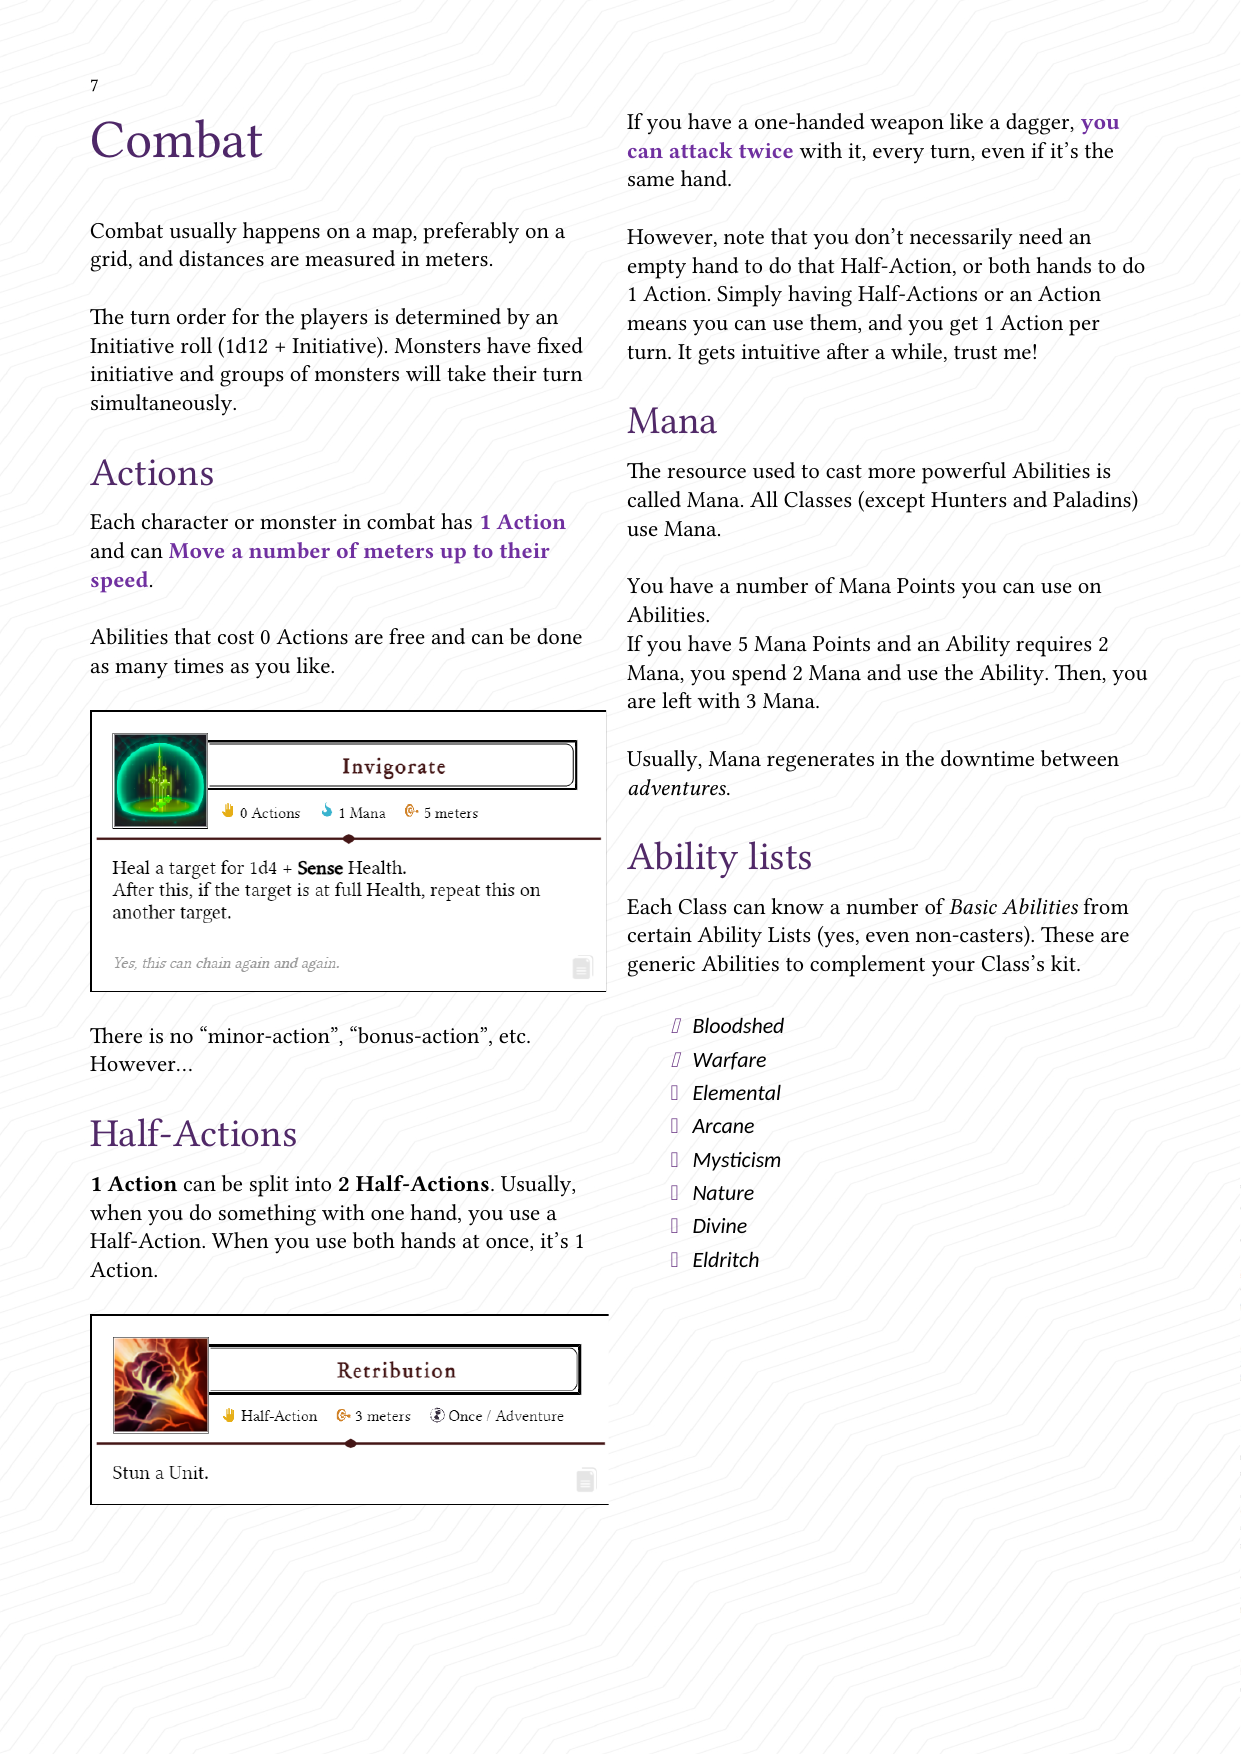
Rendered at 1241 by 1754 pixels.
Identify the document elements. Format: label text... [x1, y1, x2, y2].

text Each character or monster in combat has 1 Action and can Move a number of meters up to their speed. [90, 509, 590, 593]
text If you have a one-handed weapon like a dagger, you can attack twice with it, every turn, even if it’s the same hand. [627, 109, 1150, 192]
text 1 Action can be split into 2 Half-Actions. Usually, when you do something with one hand, you use a Half-Action. When you use both hands at once, it’s 1 Action. [90, 1171, 590, 1283]
list Mysticism [671, 1146, 1150, 1172]
text However, note that you don’t necessarily need an empty hand to do that Half-Action, or both hands to do 1 Action. Simply having Half-Actions or an Action means you can use them, and you get 1 Action per turn. It gets intuitive after a while, trust me! [627, 224, 1150, 365]
list Warfare [671, 1046, 1150, 1072]
text There is no “minor-action”, “bonus-action”, etc. However… [90, 1023, 590, 1077]
text The turn order for the players is determined by an Initiative roll (1d12 + Initiative). Monsters have fixed initiative and groups of monsters will take their turn simultaneously. [90, 304, 590, 416]
text Usually, Mana regenerates in the downtime between adventures. [627, 746, 1150, 801]
subtitle Ability lists [627, 834, 1150, 879]
list Eldritch [671, 1246, 1150, 1272]
list Arcane [671, 1112, 1150, 1139]
list Divine [671, 1212, 1150, 1239]
text Combat usually happens on a map, preferably on a grid, and distances are measured in meters. [90, 217, 590, 272]
list Elemental [671, 1079, 1150, 1106]
picture [0, 0, 1241, 1754]
text If you have 5 Mana Points and an Ability requires 2 Mana, you spend 2 Mana and use the Ability. Then, you are left with 3 Mana. [627, 631, 1150, 714]
text You have a number of Mana Points you can use on Abilities. [627, 573, 1150, 628]
list Bloodshed [671, 1012, 1150, 1039]
subtitle Mana [627, 398, 1150, 443]
subtitle Actions [90, 449, 590, 495]
list Nature [671, 1179, 1150, 1206]
subtitle Half-Actions [90, 1111, 590, 1156]
text The resource used to cast more powerful Abilities is called Mana. All Classes (except Hunters and Paladins) use Mana. [627, 458, 1150, 542]
text Each Class can know a number of Basic Abilities from certain Ability Lists (yes, even non-casters). These are generic Abilities to complement your Class’s kit. [627, 894, 1150, 977]
subtitle Combat [90, 109, 590, 171]
text Abilities that cost 0 Actions are free and can be done as many times as you like. [90, 624, 590, 679]
